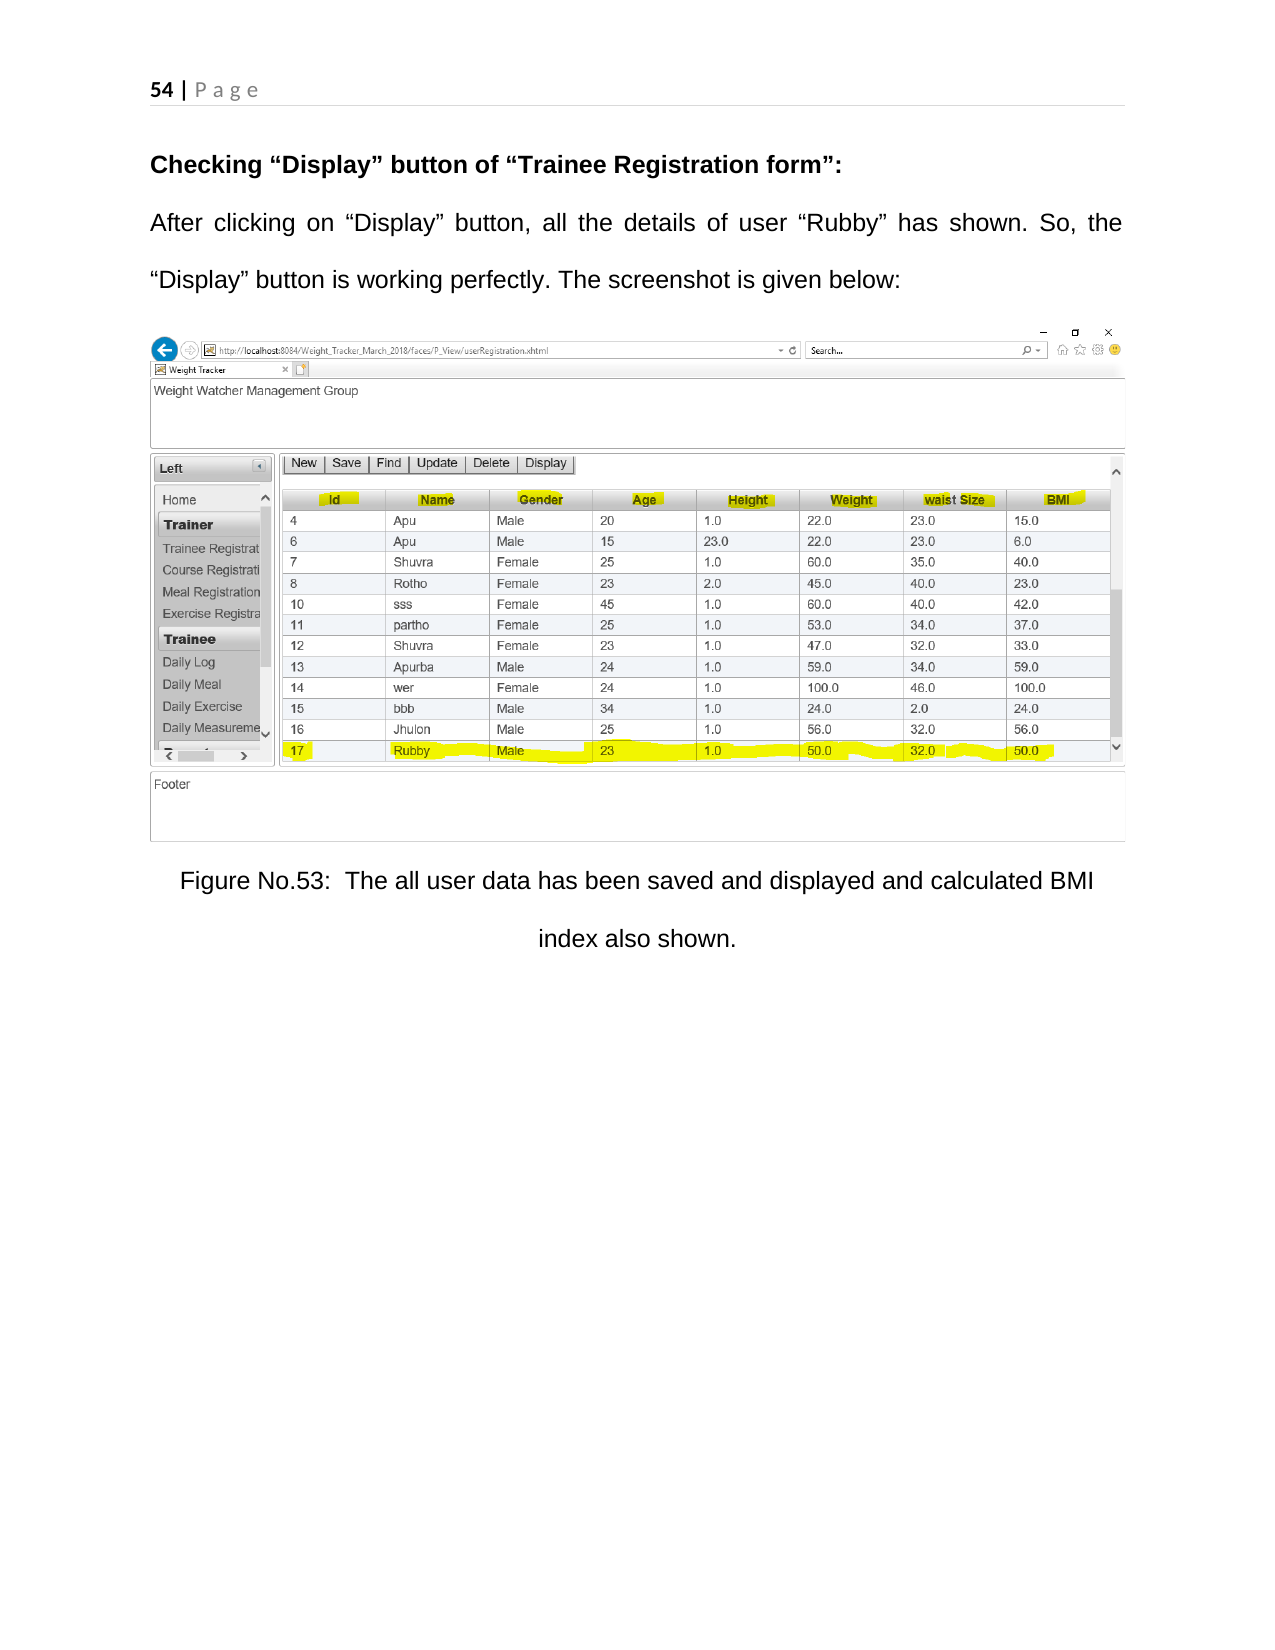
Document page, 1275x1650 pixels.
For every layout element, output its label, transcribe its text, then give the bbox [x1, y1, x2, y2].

text After clicking on “Display” button, all the details of user “Rubby” has shown. So, the “Display” button is working perfectly. The screenshot is given below: [150, 207, 1125, 294]
text Figure No.53: The all user data has been saved and displayed and calculated BMI index also shown. [150, 866, 1125, 952]
picture [150, 322, 1125, 842]
text Checking “Display” button of “Trainee Registration form”: [150, 150, 1125, 179]
